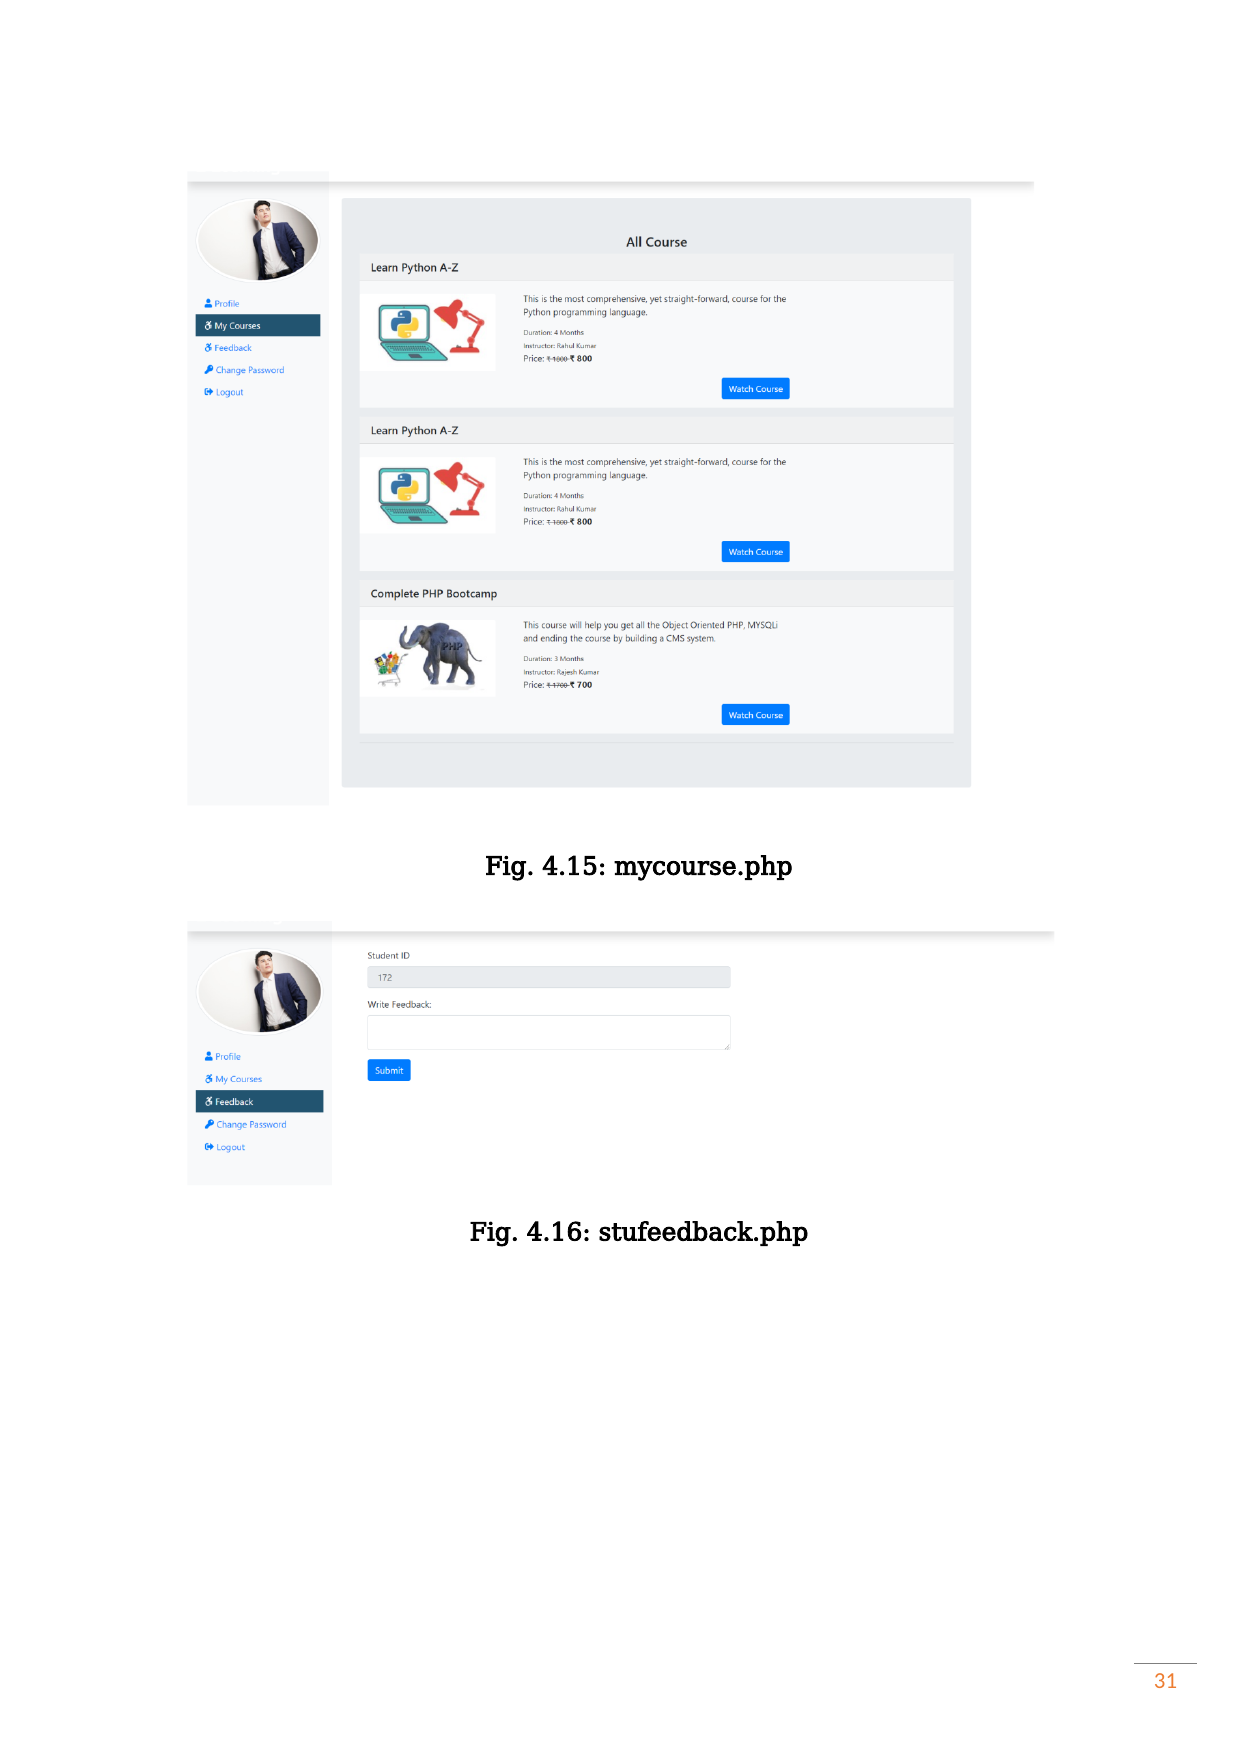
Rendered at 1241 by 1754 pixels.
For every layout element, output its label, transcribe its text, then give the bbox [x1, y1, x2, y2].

picture [187, 150, 1035, 831]
text Fig. 4.16: stufeedback.php [187, 1216, 1090, 1246]
picture [187, 898, 1055, 1197]
text Fig. 4.15: mycourse.php [187, 850, 1090, 880]
